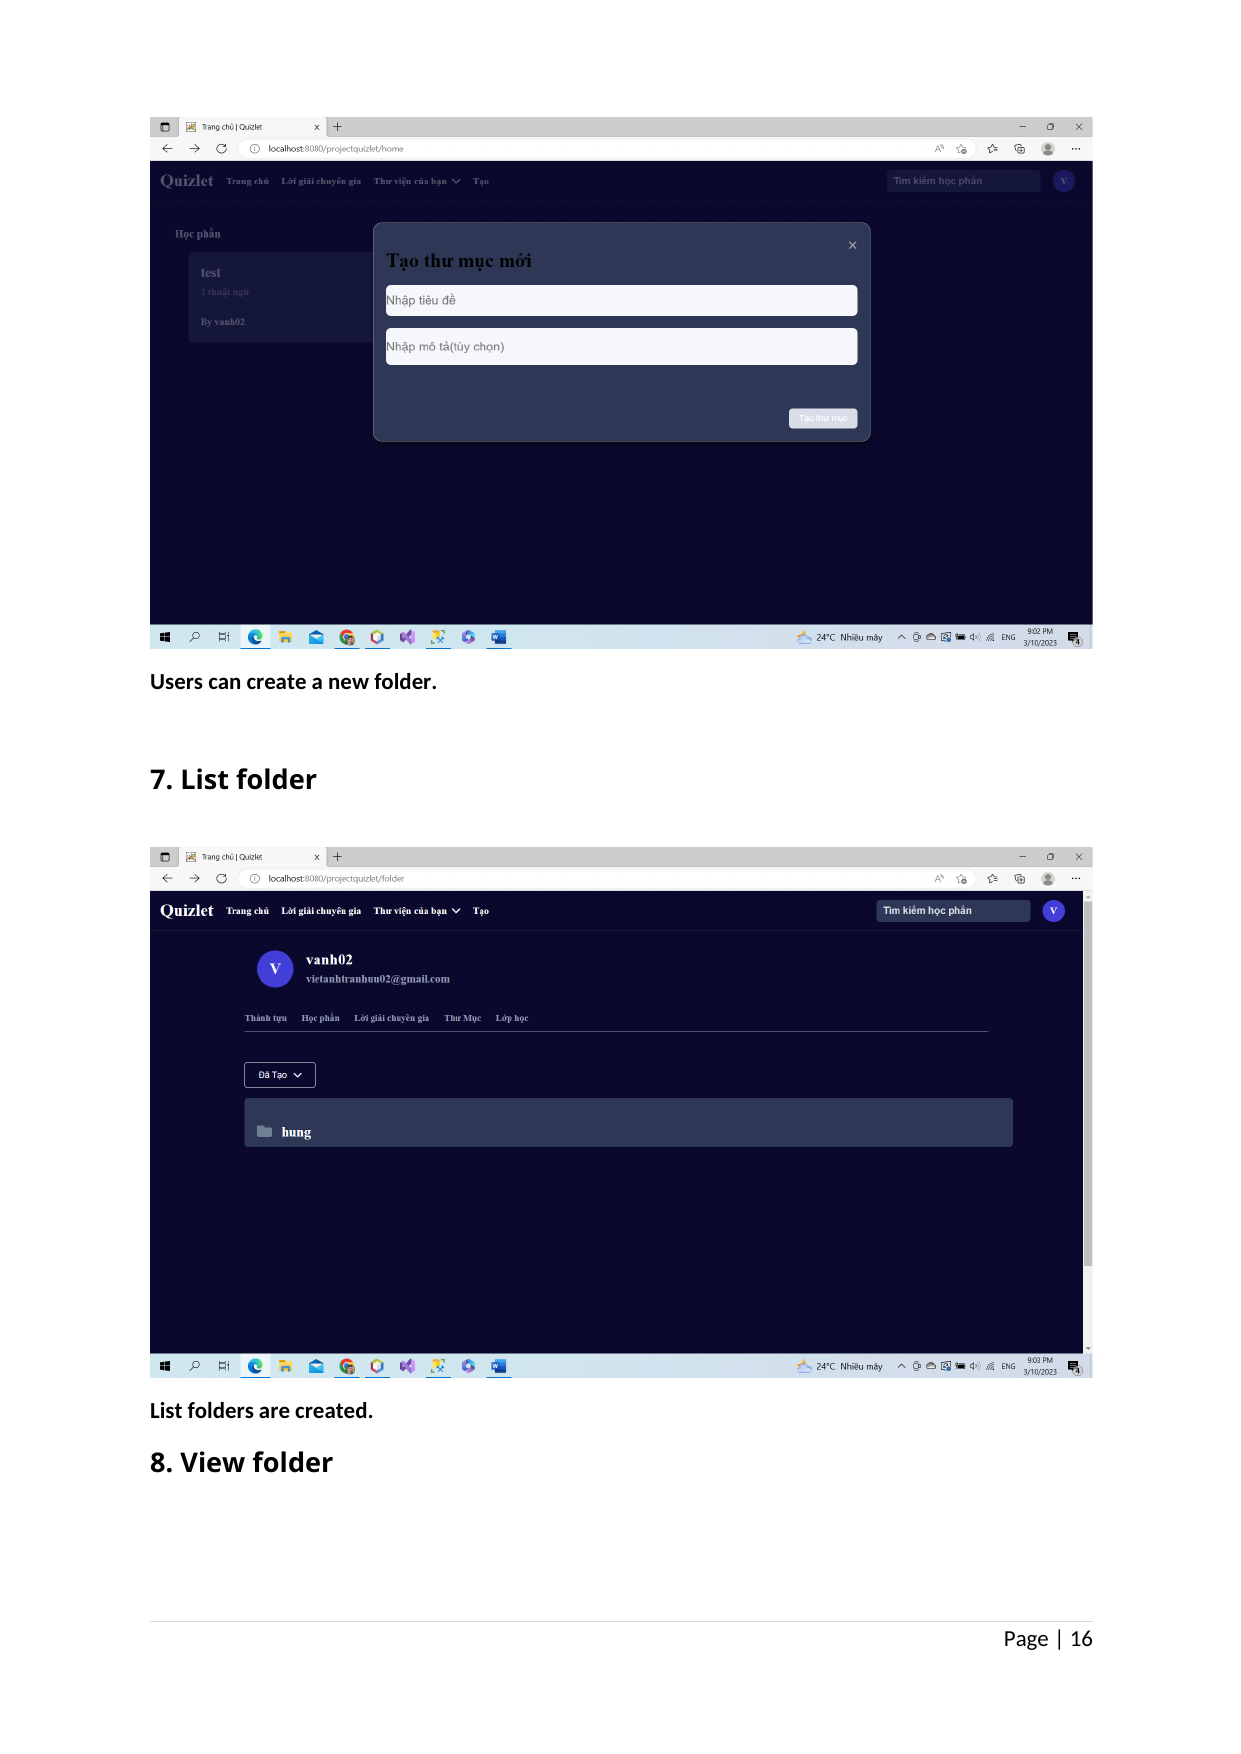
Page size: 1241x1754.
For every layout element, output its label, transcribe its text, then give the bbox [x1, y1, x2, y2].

subtitle 7. List folder [150, 761, 1093, 798]
picture [150, 117, 1093, 649]
text Users can create a new folder. [150, 667, 1093, 695]
subtitle 8. View folder [150, 1443, 1093, 1480]
text List folders are created. [150, 1397, 1093, 1425]
picture [150, 847, 1093, 1378]
